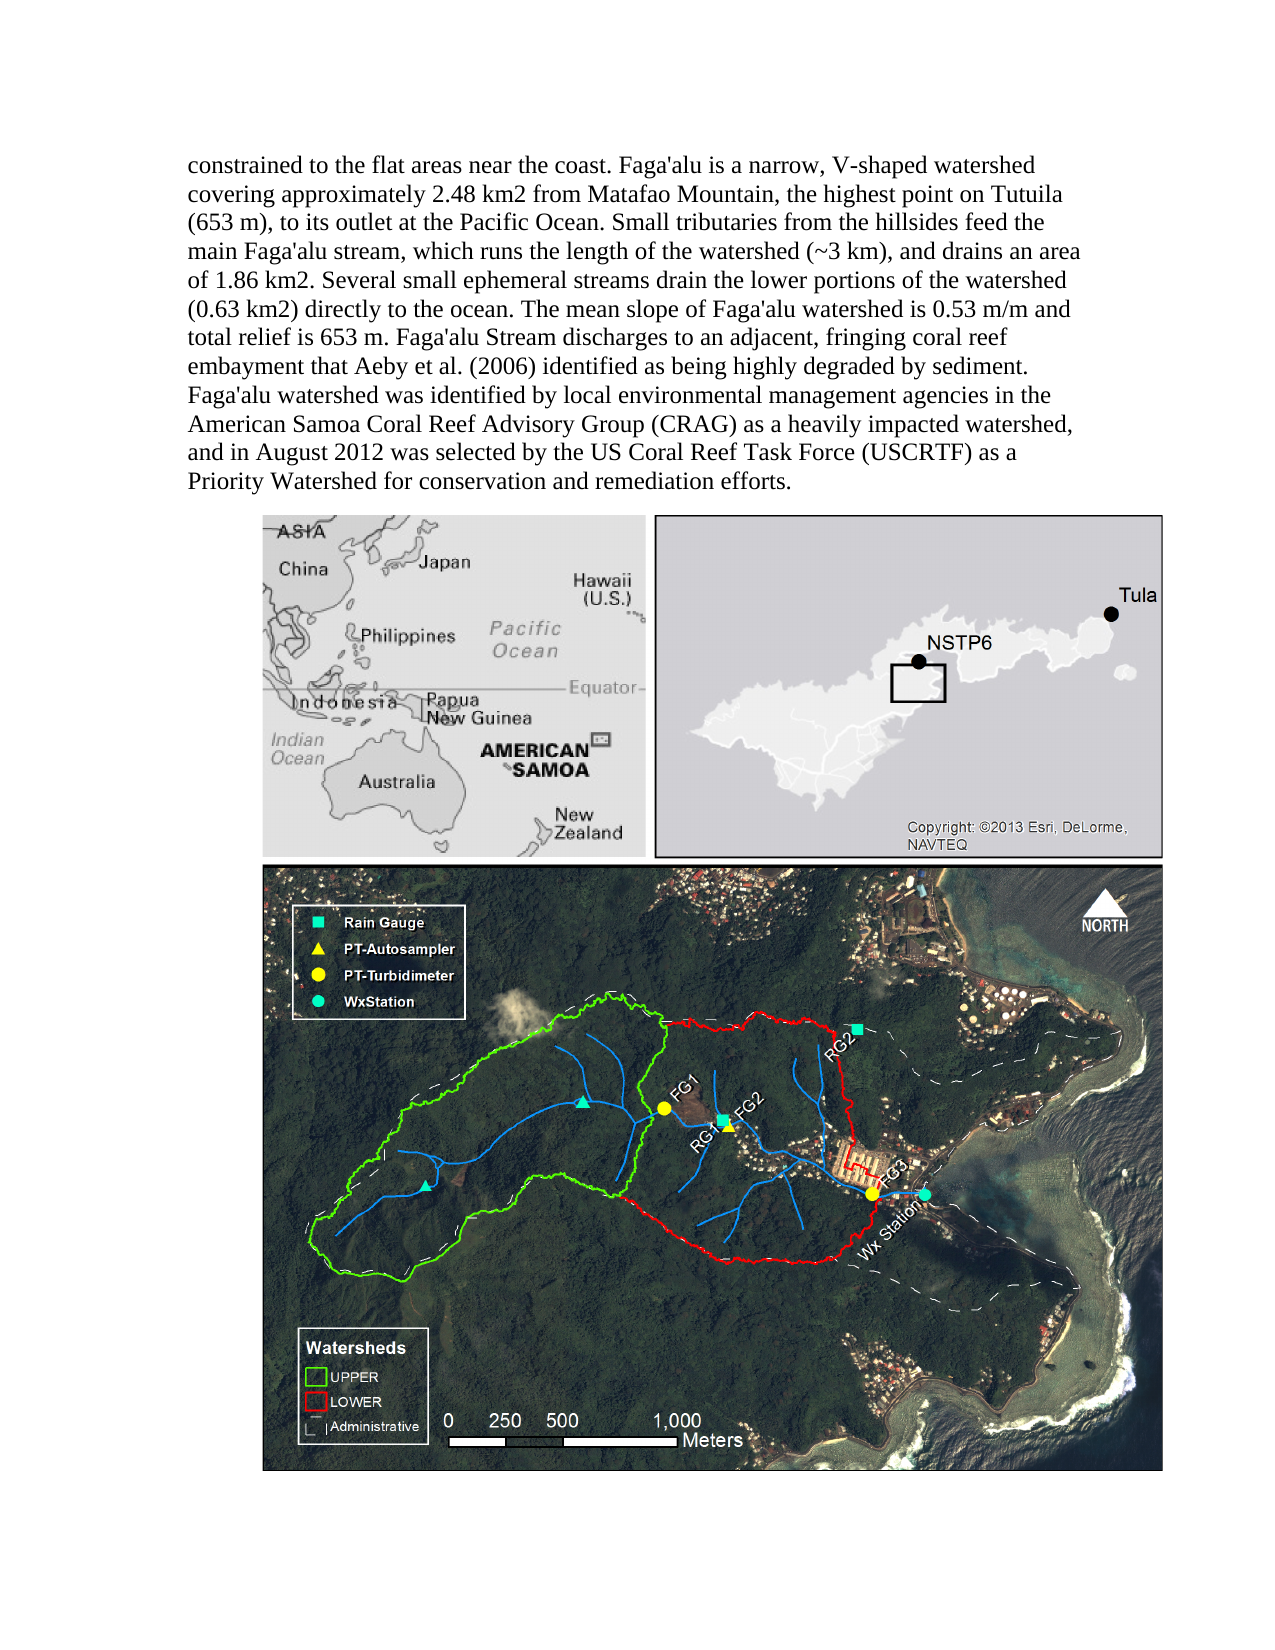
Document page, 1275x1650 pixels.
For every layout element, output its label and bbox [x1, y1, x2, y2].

text [187, 150, 1087, 495]
picture [262, 515, 1163, 1471]
